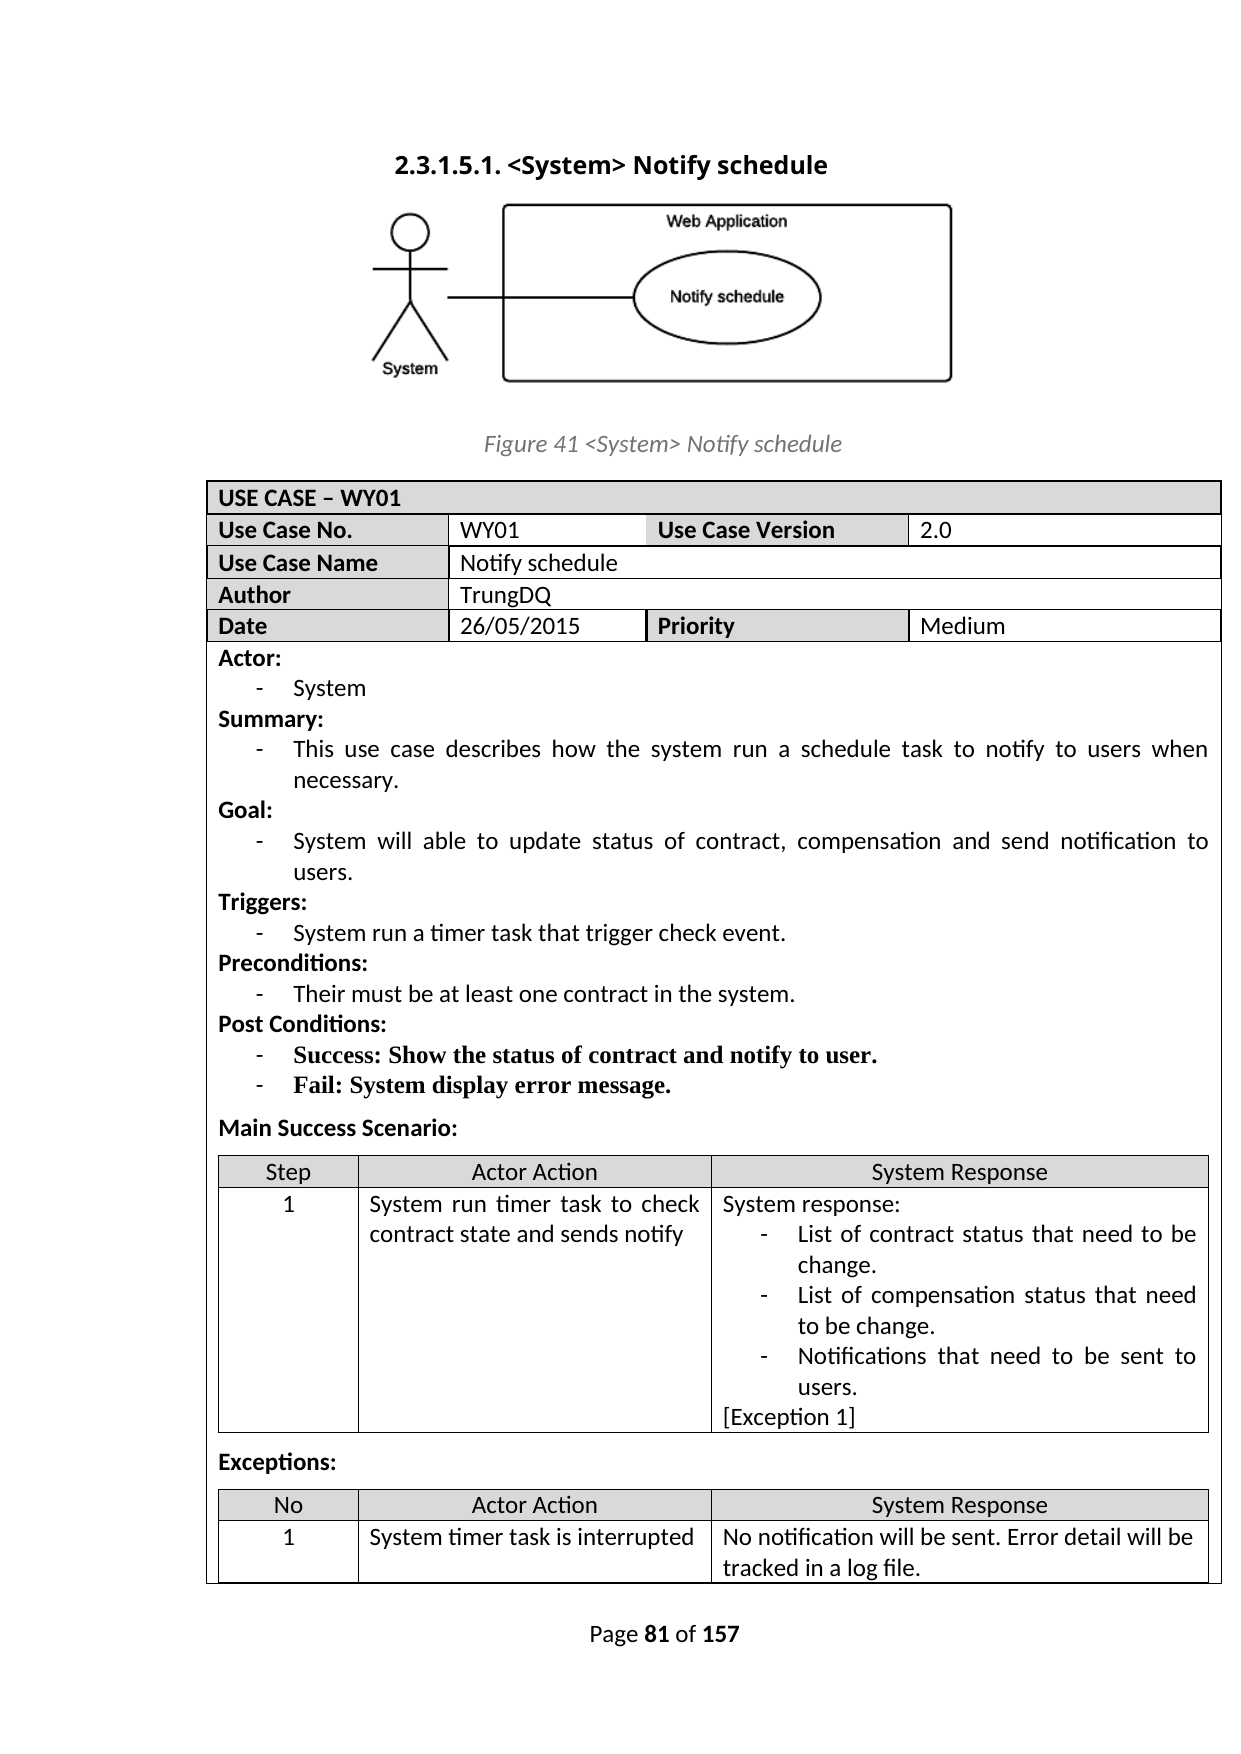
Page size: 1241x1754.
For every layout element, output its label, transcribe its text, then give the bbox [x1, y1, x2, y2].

table_cell Priority [648, 610, 908, 641]
table_cell 26/05/2015 [450, 610, 645, 641]
table_cell Use Case Version [646, 515, 908, 545]
table_cell Use Case Name [208, 546, 448, 578]
table_header USE CASE – WY01 [208, 482, 1220, 513]
picture [358, 184, 971, 410]
table_cell Medium [910, 610, 1220, 641]
table_cell Use Case No. [207, 515, 448, 545]
table_cell Notify schedule [450, 547, 1220, 578]
subtitle <System> Notify schedule [394, 148, 1122, 182]
table_cell TrungDQ [449, 579, 1221, 609]
table_cell Author [207, 579, 448, 609]
table_cell Date [208, 610, 448, 641]
table_cell 2.0 [909, 515, 1221, 545]
table_cell WY01 [449, 515, 646, 545]
text Figure <System> Notify schedule [207, 429, 1122, 459]
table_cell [207, 642, 1221, 1583]
